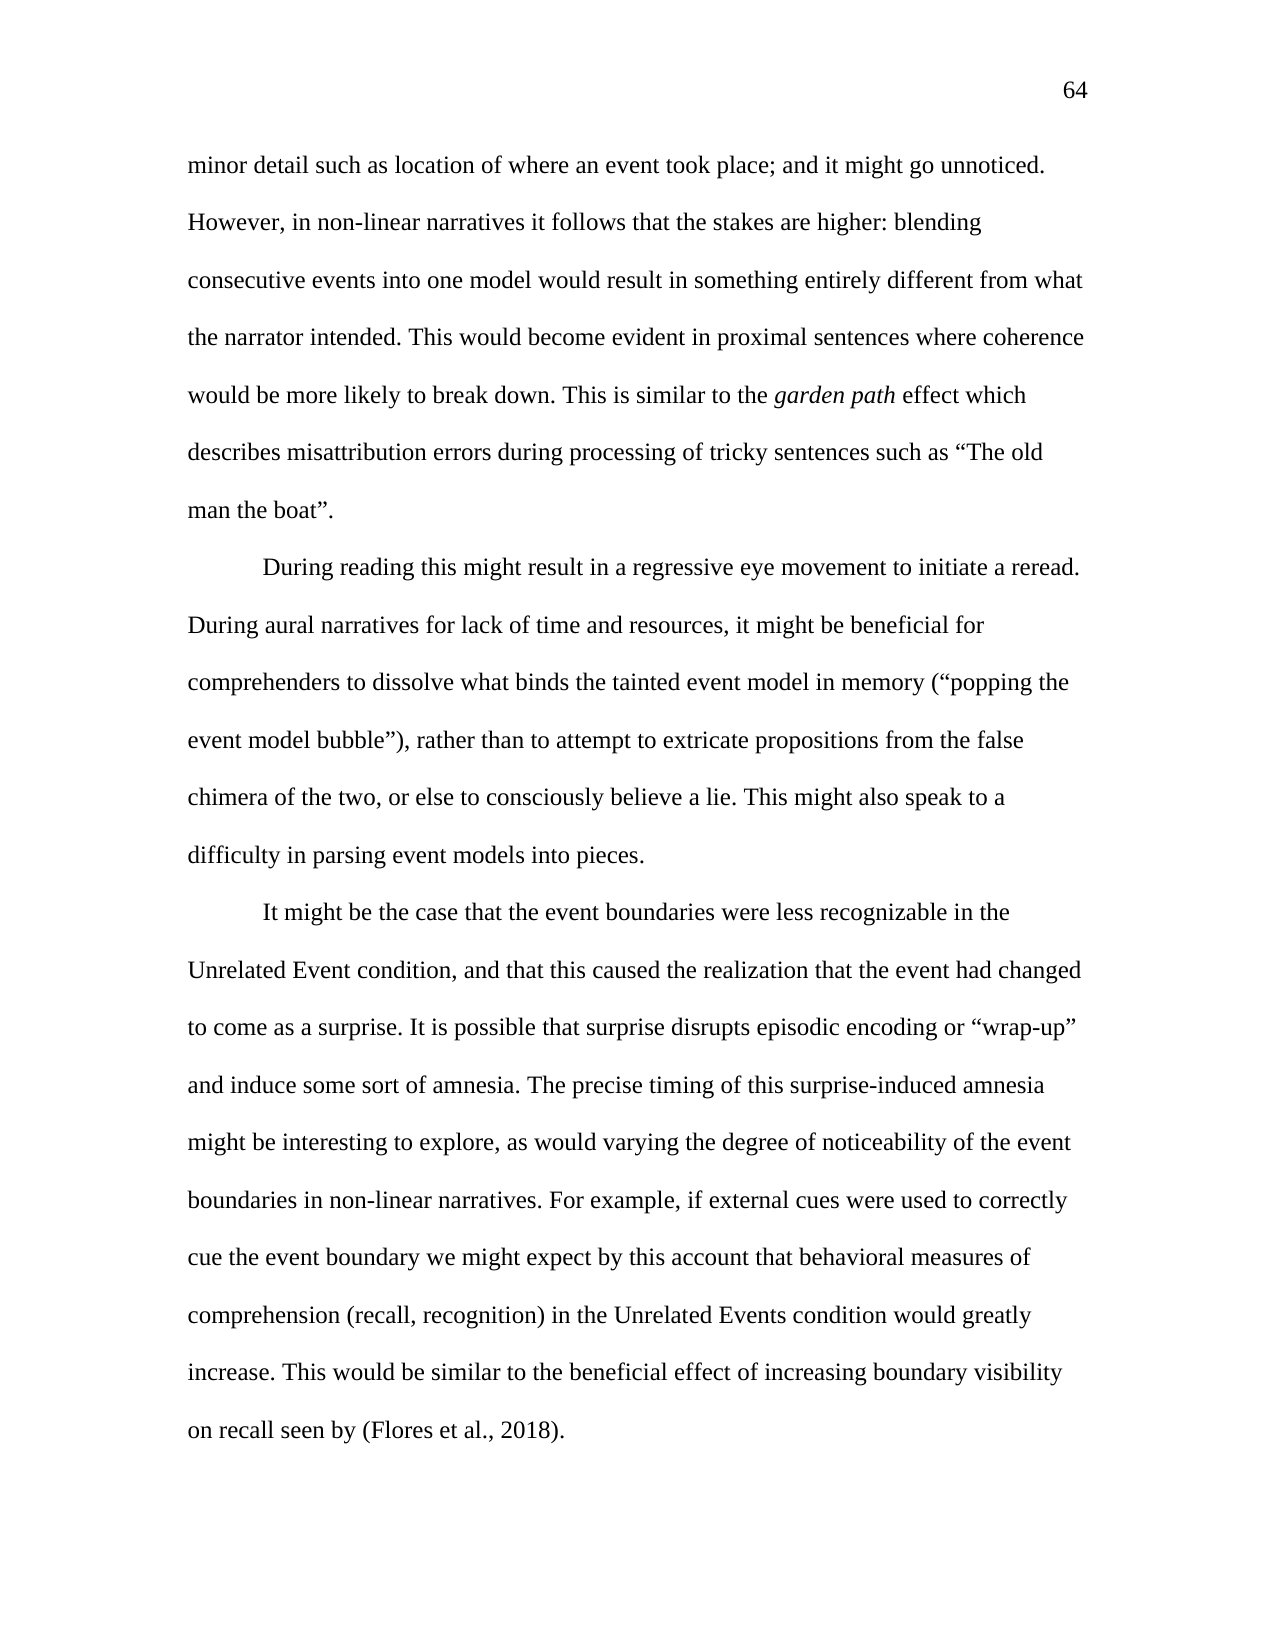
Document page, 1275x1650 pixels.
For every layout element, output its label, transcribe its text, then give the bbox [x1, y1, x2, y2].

text During reading this might result in a regressive eye movement to initiate a reread. During aural narratives for lack of time and resources, it might be beneficial for comprehenders to dissolve what binds the tainted event model in memory (“popping the event model bubble”), rather than to attempt to extricate propositions from the false chimera of the two, or else to consciously believe a lie. This might also speak to a difficulty in parsing event models into pieces. [187, 552, 1087, 869]
text It might be the case that the event boundaries were less recognizable in the Unrelated Event condition, and that this caused the realization that the event had changed to come as a surprise. It is possible that surprise disrupts episodic encoding or “wrap-up” and induce some sort of amnesia. The precise timing of this surprise-induced amnesia might be interesting to explore, as would varying the degree of noticeability of the event boundaries in non-linear narratives. For example, if external cues were used to correctly cue the event boundary we might expect by this account that behavioral measures of comprehension (recall, recognition) in the Unrelated Events condition would greatly increase. This would be similar to the beneficial effect of increasing boundary visibility on recall seen by (Flores et al., 2018). [187, 897, 1087, 1444]
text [187, 150, 1087, 524]
